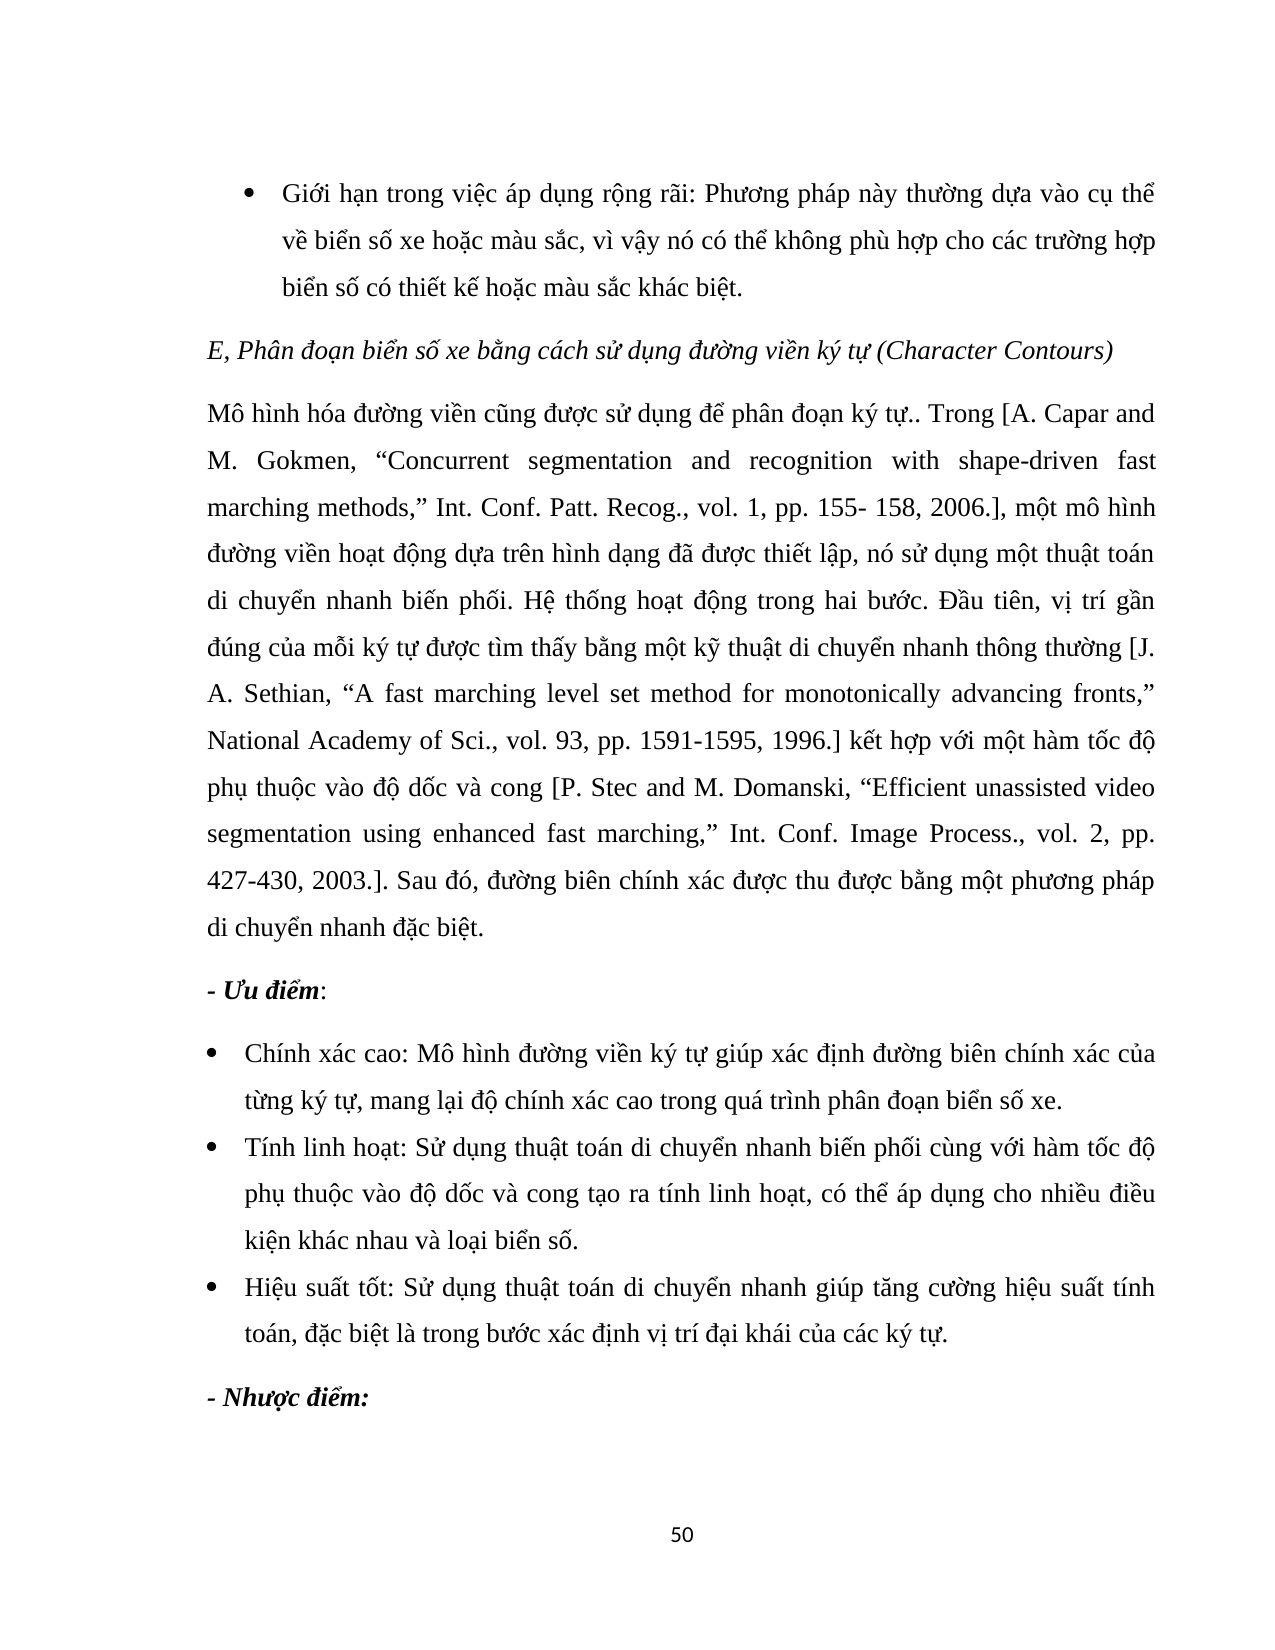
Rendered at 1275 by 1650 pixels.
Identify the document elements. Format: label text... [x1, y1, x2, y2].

list Tính linh hoạt: Sử dụng thuật toán di chuyển nhanh biến phối cùng với hàm tốc độ phụ thuộc vào độ dốc và cong tạo ra tính linh hoạt, có thể áp dụng cho nhiều điều kiện khác nhau và loại biển số. [207, 1131, 1157, 1255]
text - Ưu điểm: [207, 974, 1157, 1005]
list Hiệu suất tốt: Sử dụng thuật toán di chuyển nhanh giúp tăng cường hiệu suất tính toán, đặc biệt là trong bước xác định vị trí đại khái của các ký tự. [207, 1271, 1157, 1349]
text E, Phân đoạn biển số xe bằng cách sử dụng đường viền ký tự (Character Contours) [207, 334, 1157, 365]
list Giới hạn trong việc áp dụng rộng rãi: Phương pháp này thường dựa vào cụ thể về biển số xe hoặc màu sắc, vì vậy nó có thể không phù hợp cho các trường hợp biển số có thiết kế hoặc màu sắc khác biệt. [244, 177, 1157, 302]
text - Nhược điểm: [207, 1381, 1157, 1412]
list Chính xác cao: Mô hình đường viền ký tự giúp xác định đường biên chính xác của từng ký tự, mang lại độ chính xác cao trong quá trình phân đoạn biển số xe. [207, 1037, 1157, 1115]
text Mô hình hóa đường viền cũng được sử dụng để phân đoạn ký tự.. Trong [A. Capar and M. Gokmen, “Concurrent segmentation and recognition with shape-driven fast marching methods,” Int. Conf. Patt. Recog., vol. 1, pp. 155- 158, 2006.], một mô hình đường viền hoạt động dựa trên hình dạng đã được thiết lập, nó sử dụng một thuật toán di chuyển nhanh biến phối. Hệ thống hoạt động trong hai bước. Đầu tiên, vị trí gần đúng của mỗi ký tự được tìm thấy bằng một kỹ thuật di chuyển nhanh thông thường [J. A. Sethian, “A fast marching level set method for monotonically advancing fronts,” National Academy of Sci., vol. 93, pp. 1591-1595, 1996.] kết hợp với một hàm tốc độ phụ thuộc vào độ dốc và cong [P. Stec and M. Domanski, “Efficient unassisted video segmentation using enhanced fast marching,” Int. Conf. Image Process., vol. 2, pp. 427-430, 2003.]. Sau đó, đường biên chính xác được thu được bằng một phương pháp di chuyển nhanh đặc biệt. [207, 397, 1157, 942]
